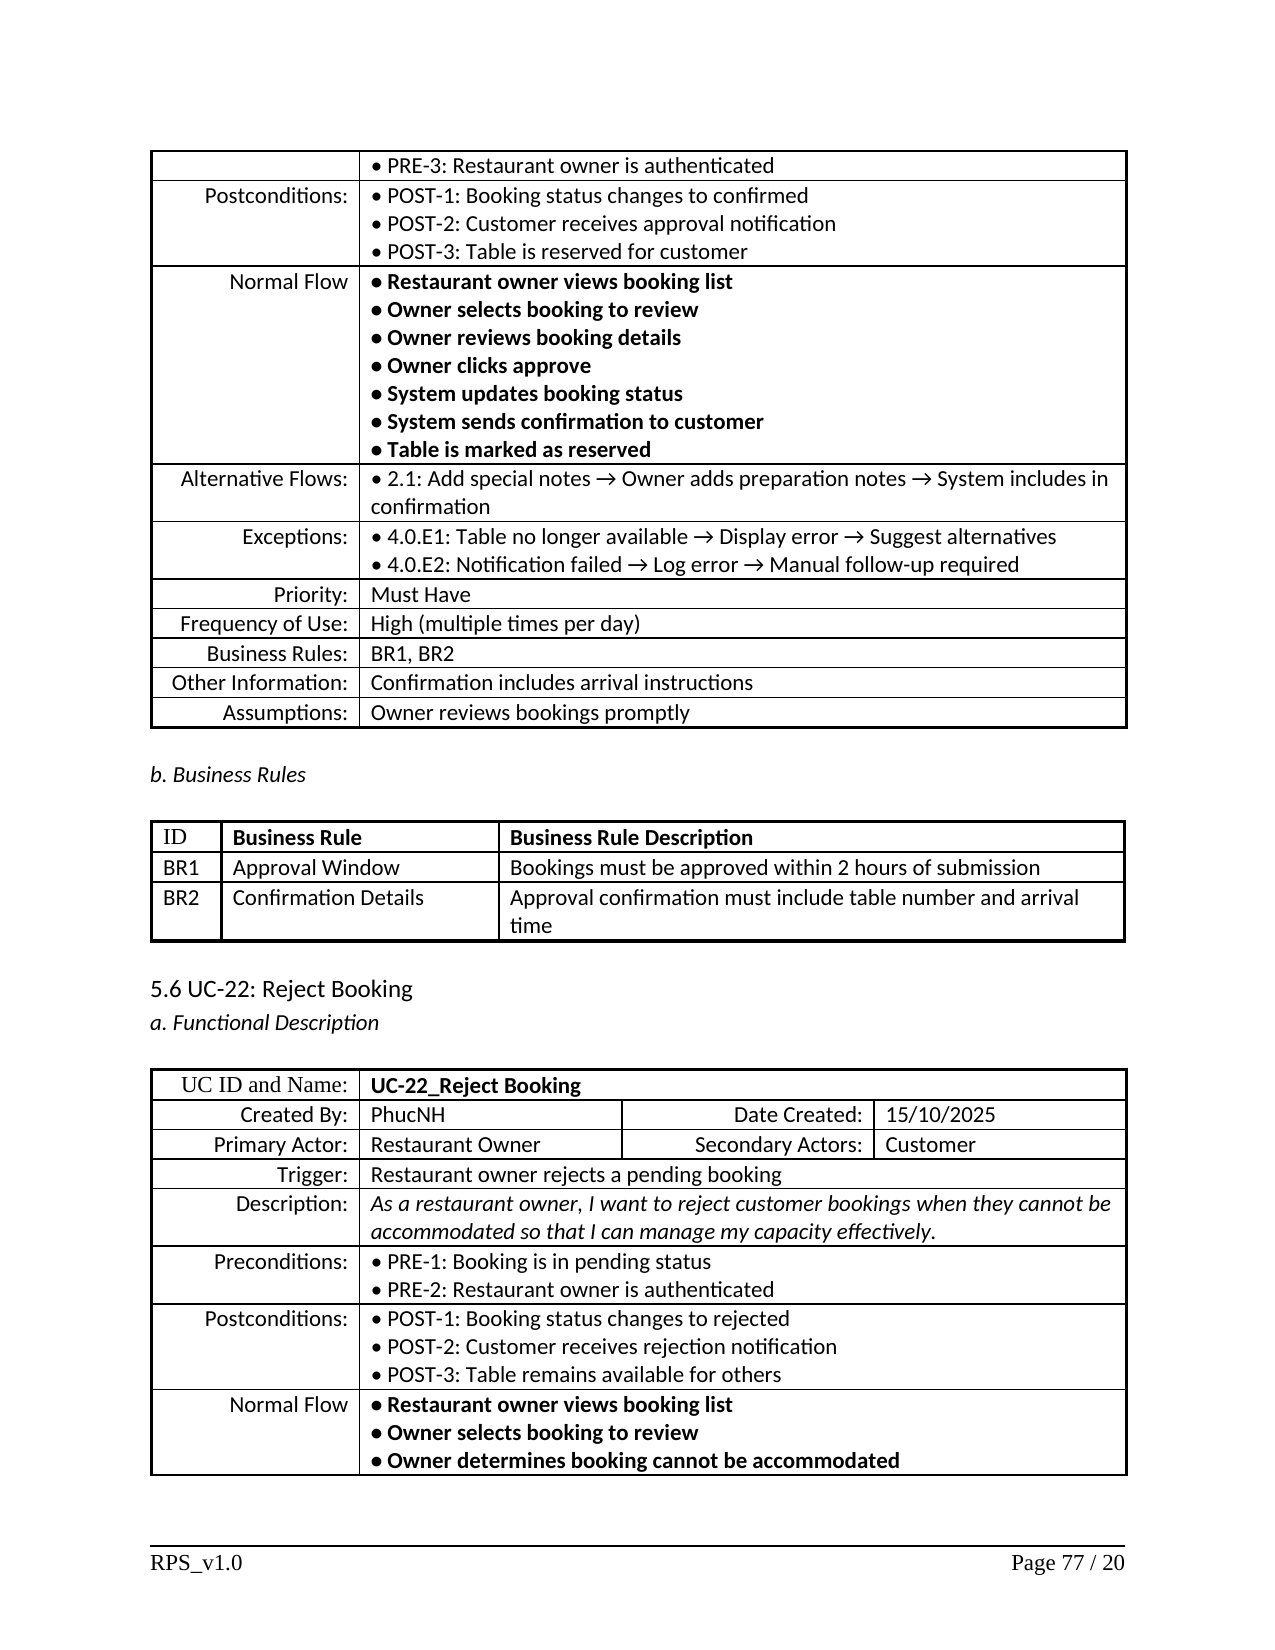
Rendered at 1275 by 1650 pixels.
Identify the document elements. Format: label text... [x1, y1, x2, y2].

subtitle b. Business Rules [150, 760, 1125, 788]
subtitle a. Functional Description [150, 1008, 1125, 1036]
subtitle 5.6 UC-22: Reject Booking [150, 973, 1125, 1003]
